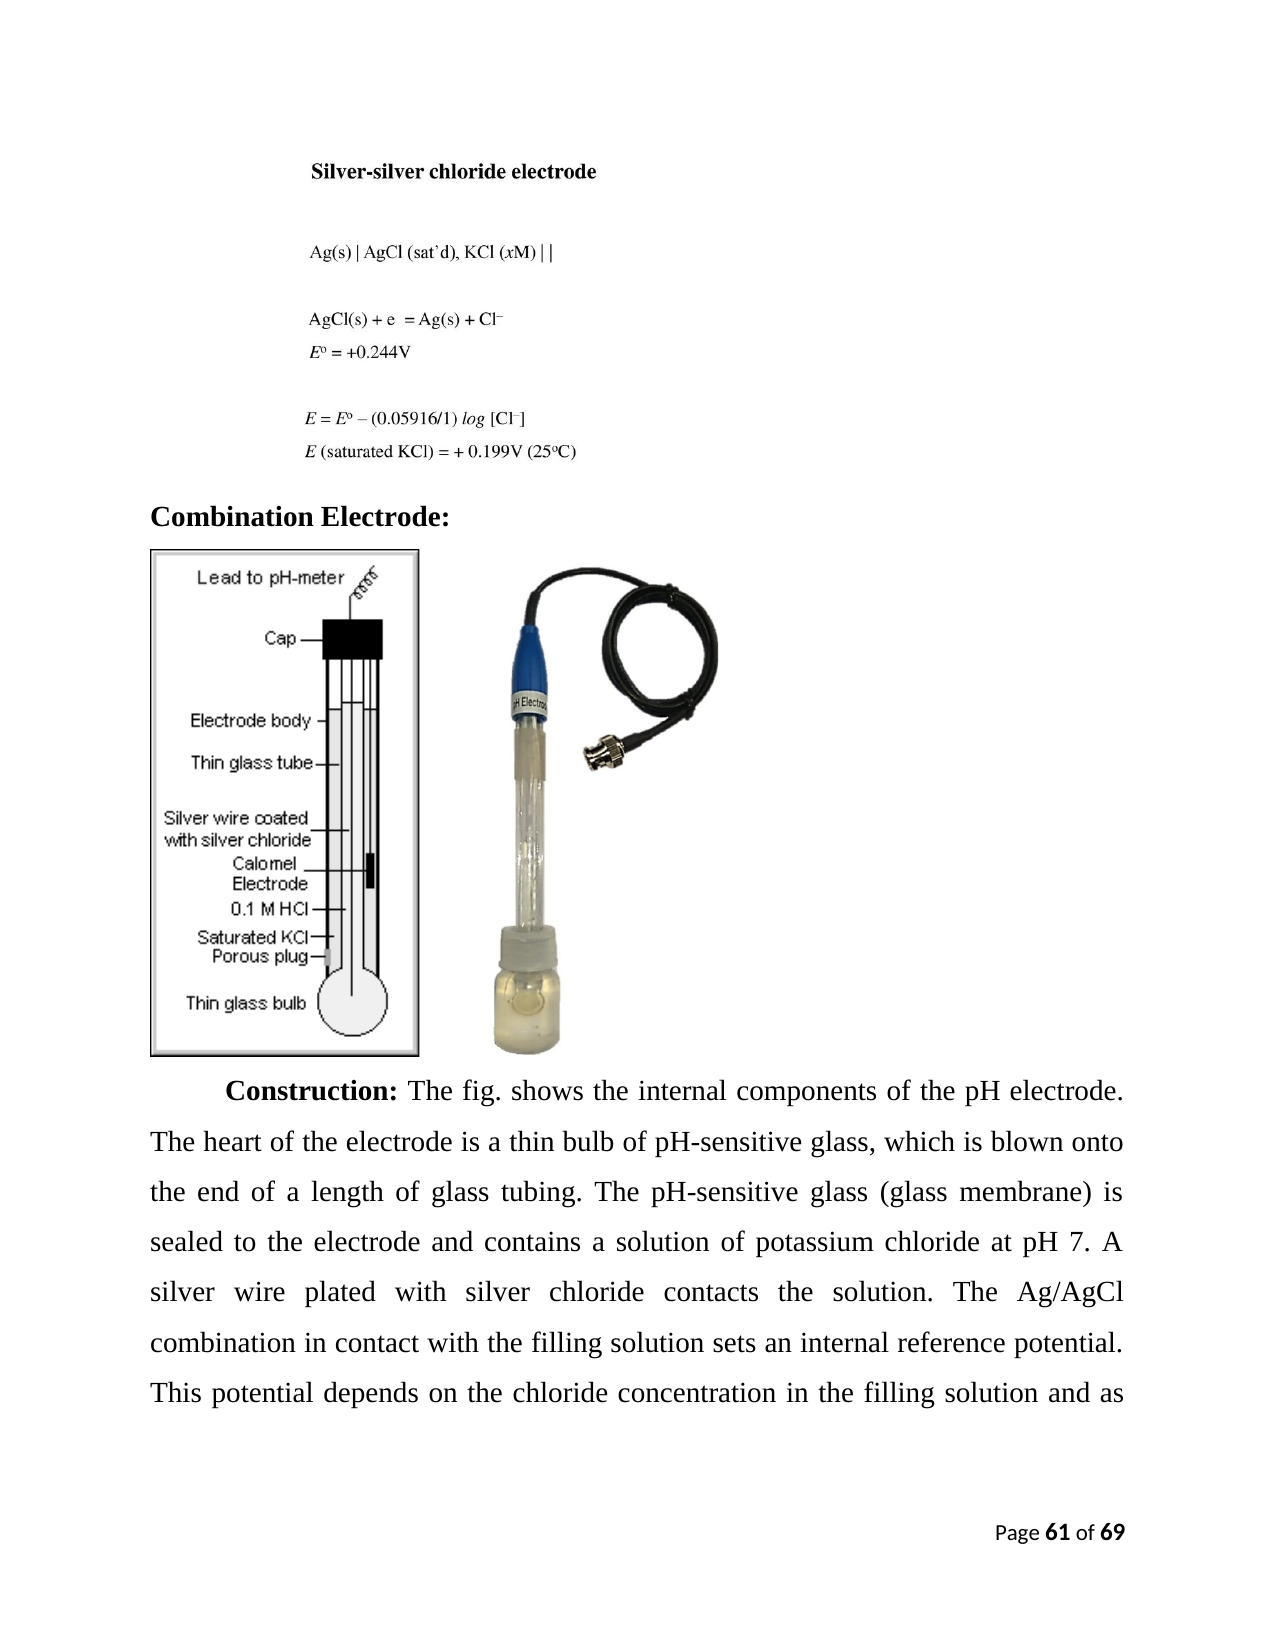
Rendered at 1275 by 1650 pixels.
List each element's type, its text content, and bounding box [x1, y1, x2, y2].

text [150, 1073, 1125, 1409]
text Combination Electrode: [150, 499, 1125, 533]
picture [150, 549, 420, 1057]
picture [492, 565, 719, 1057]
picture [300, 150, 607, 486]
